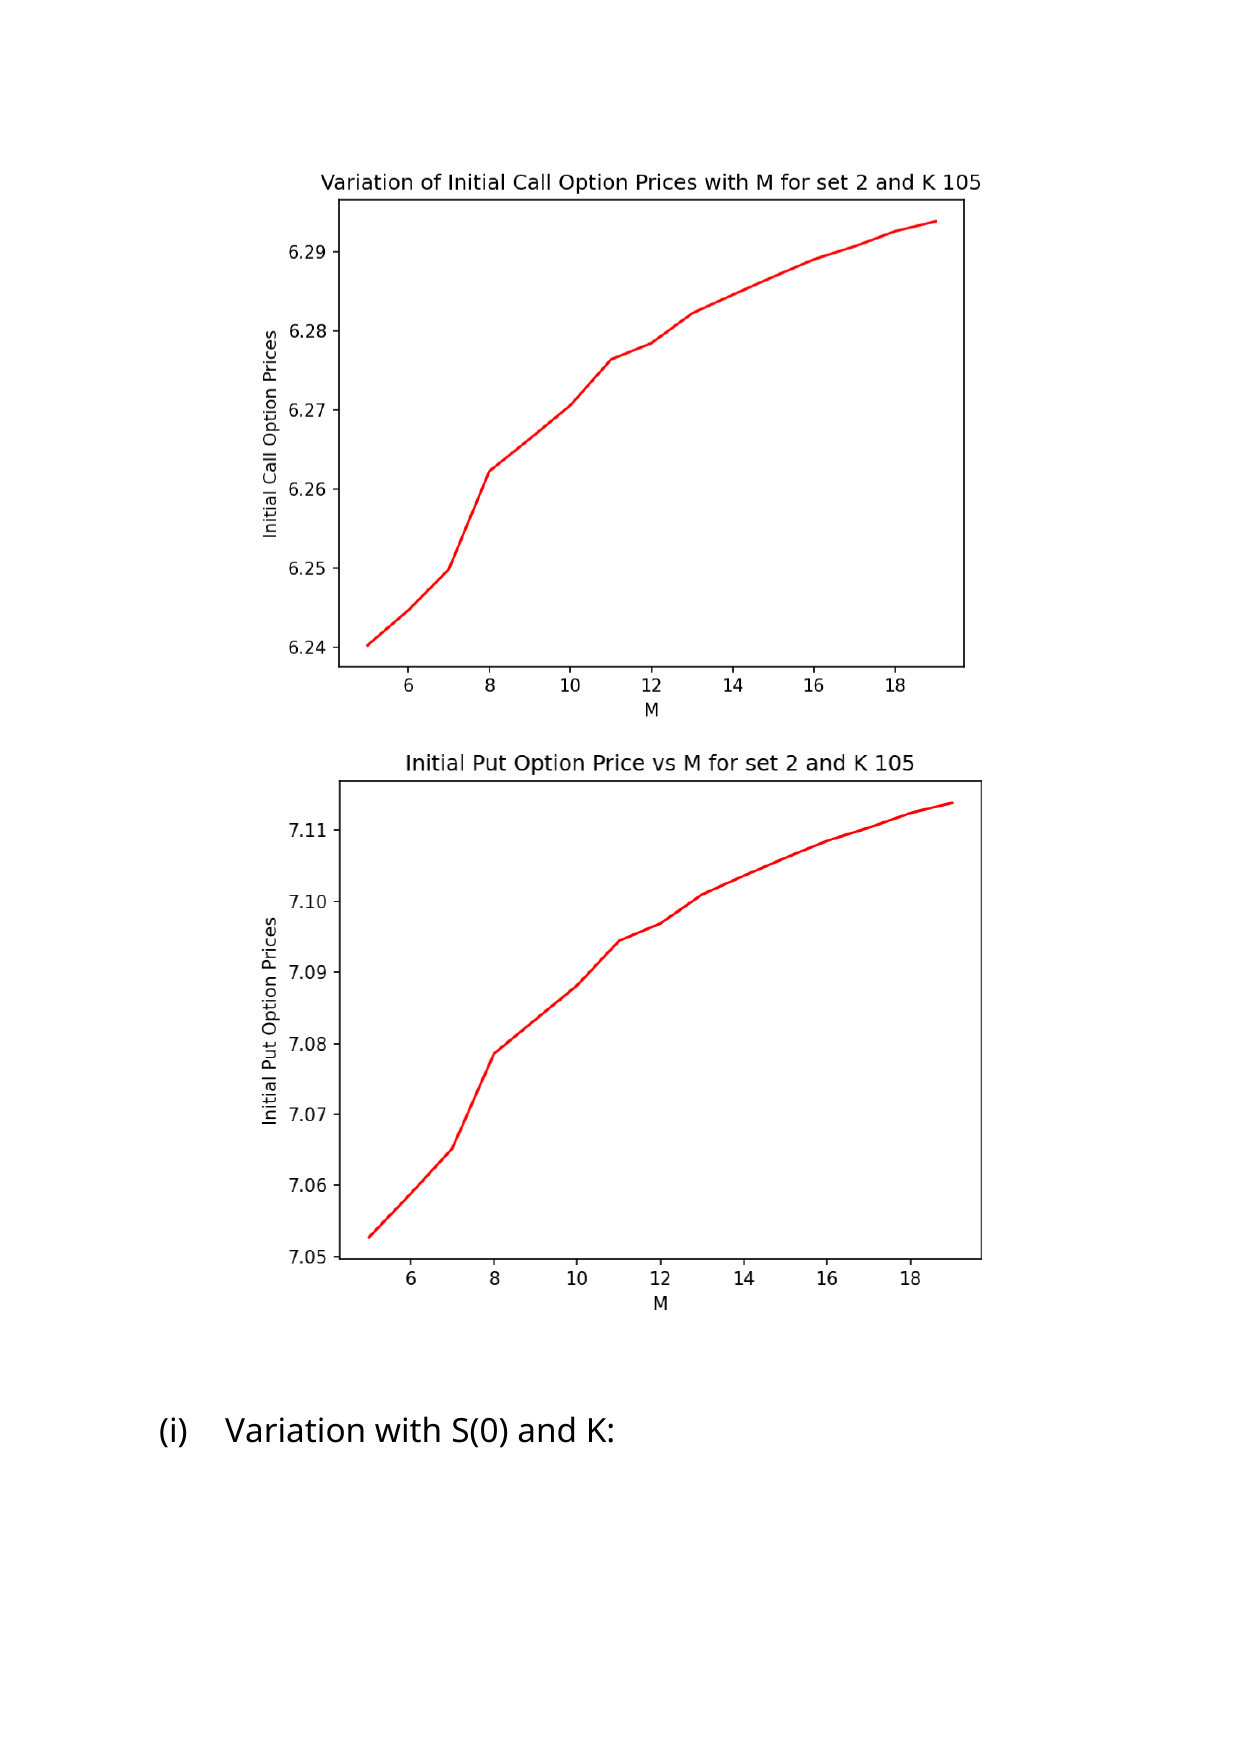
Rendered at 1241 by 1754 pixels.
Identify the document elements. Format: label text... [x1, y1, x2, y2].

list Variation with S(0) and K: [187, 1407, 1090, 1452]
